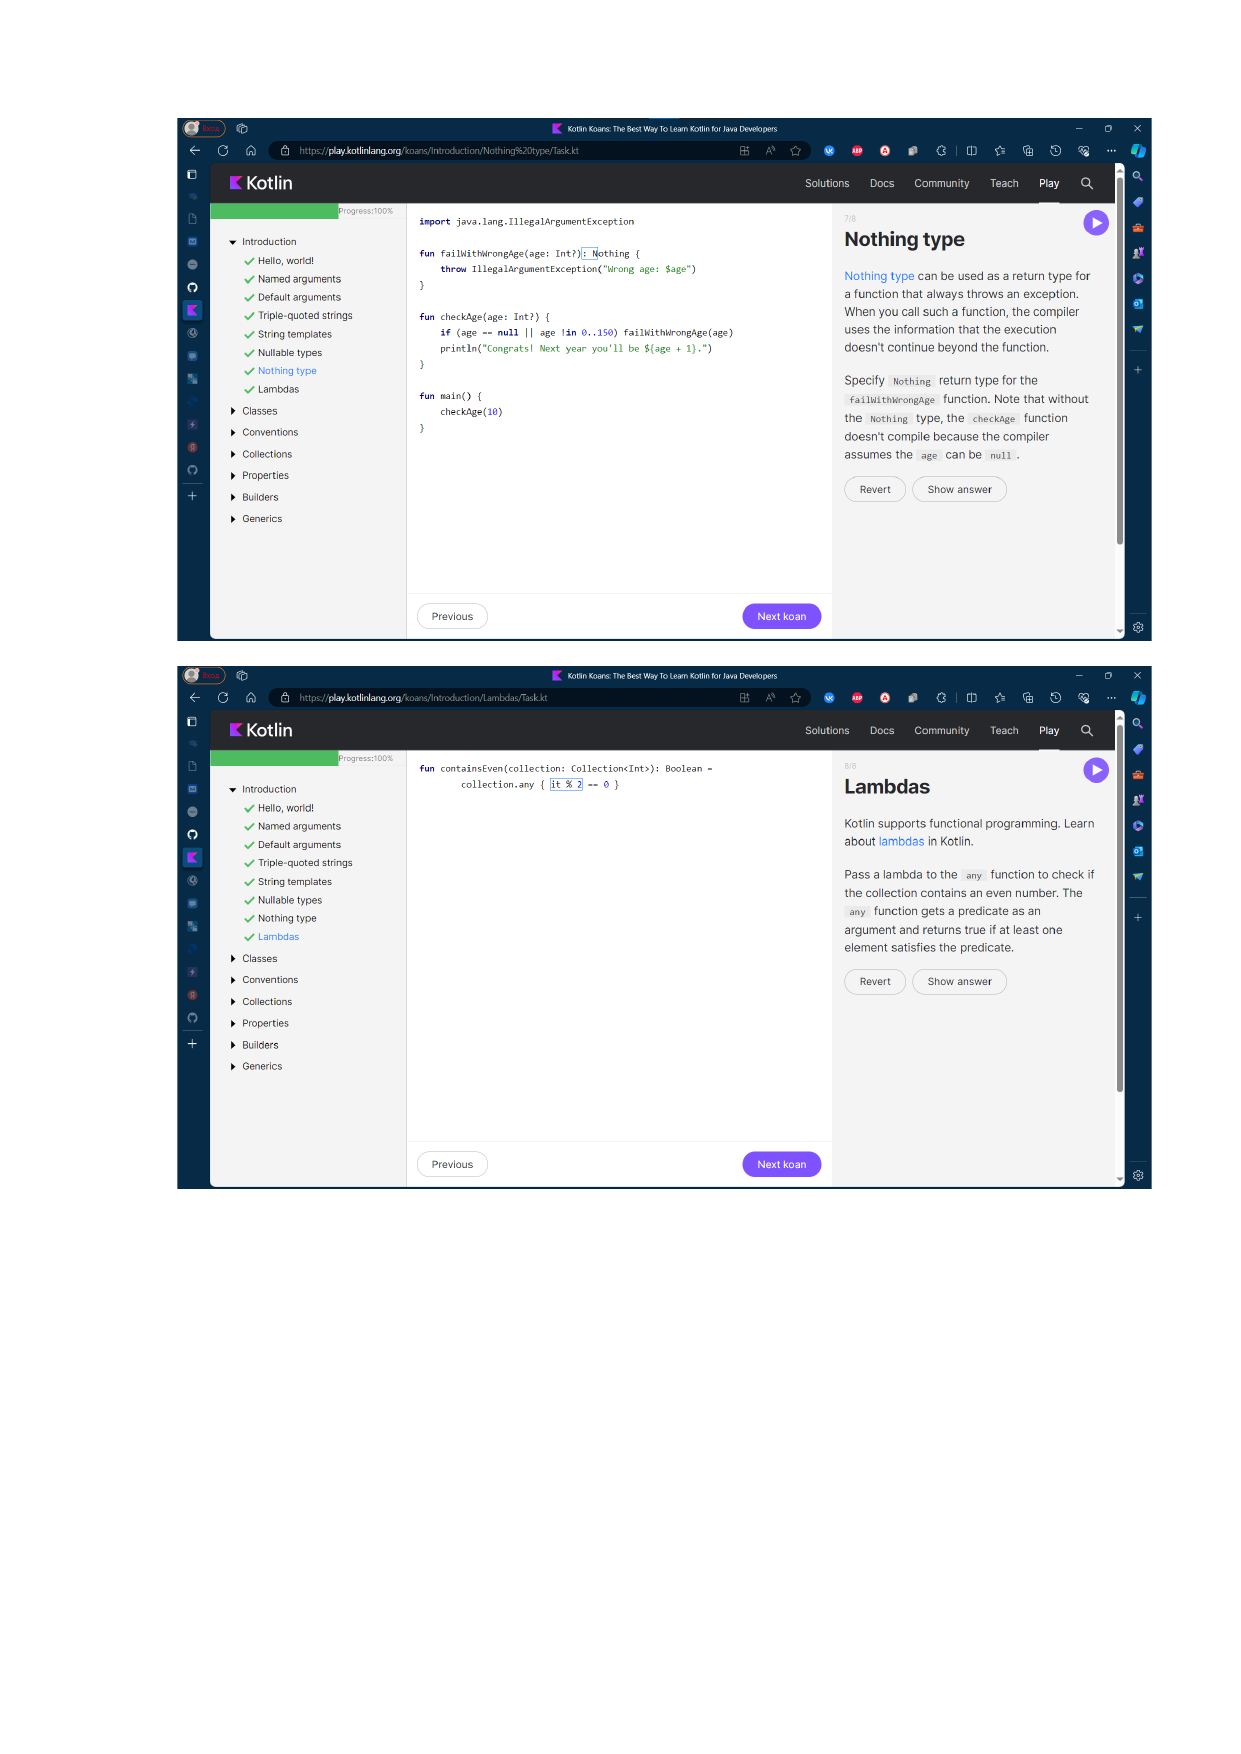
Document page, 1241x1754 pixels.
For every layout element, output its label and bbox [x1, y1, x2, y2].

picture [177, 666, 1152, 1189]
picture [177, 118, 1152, 641]
